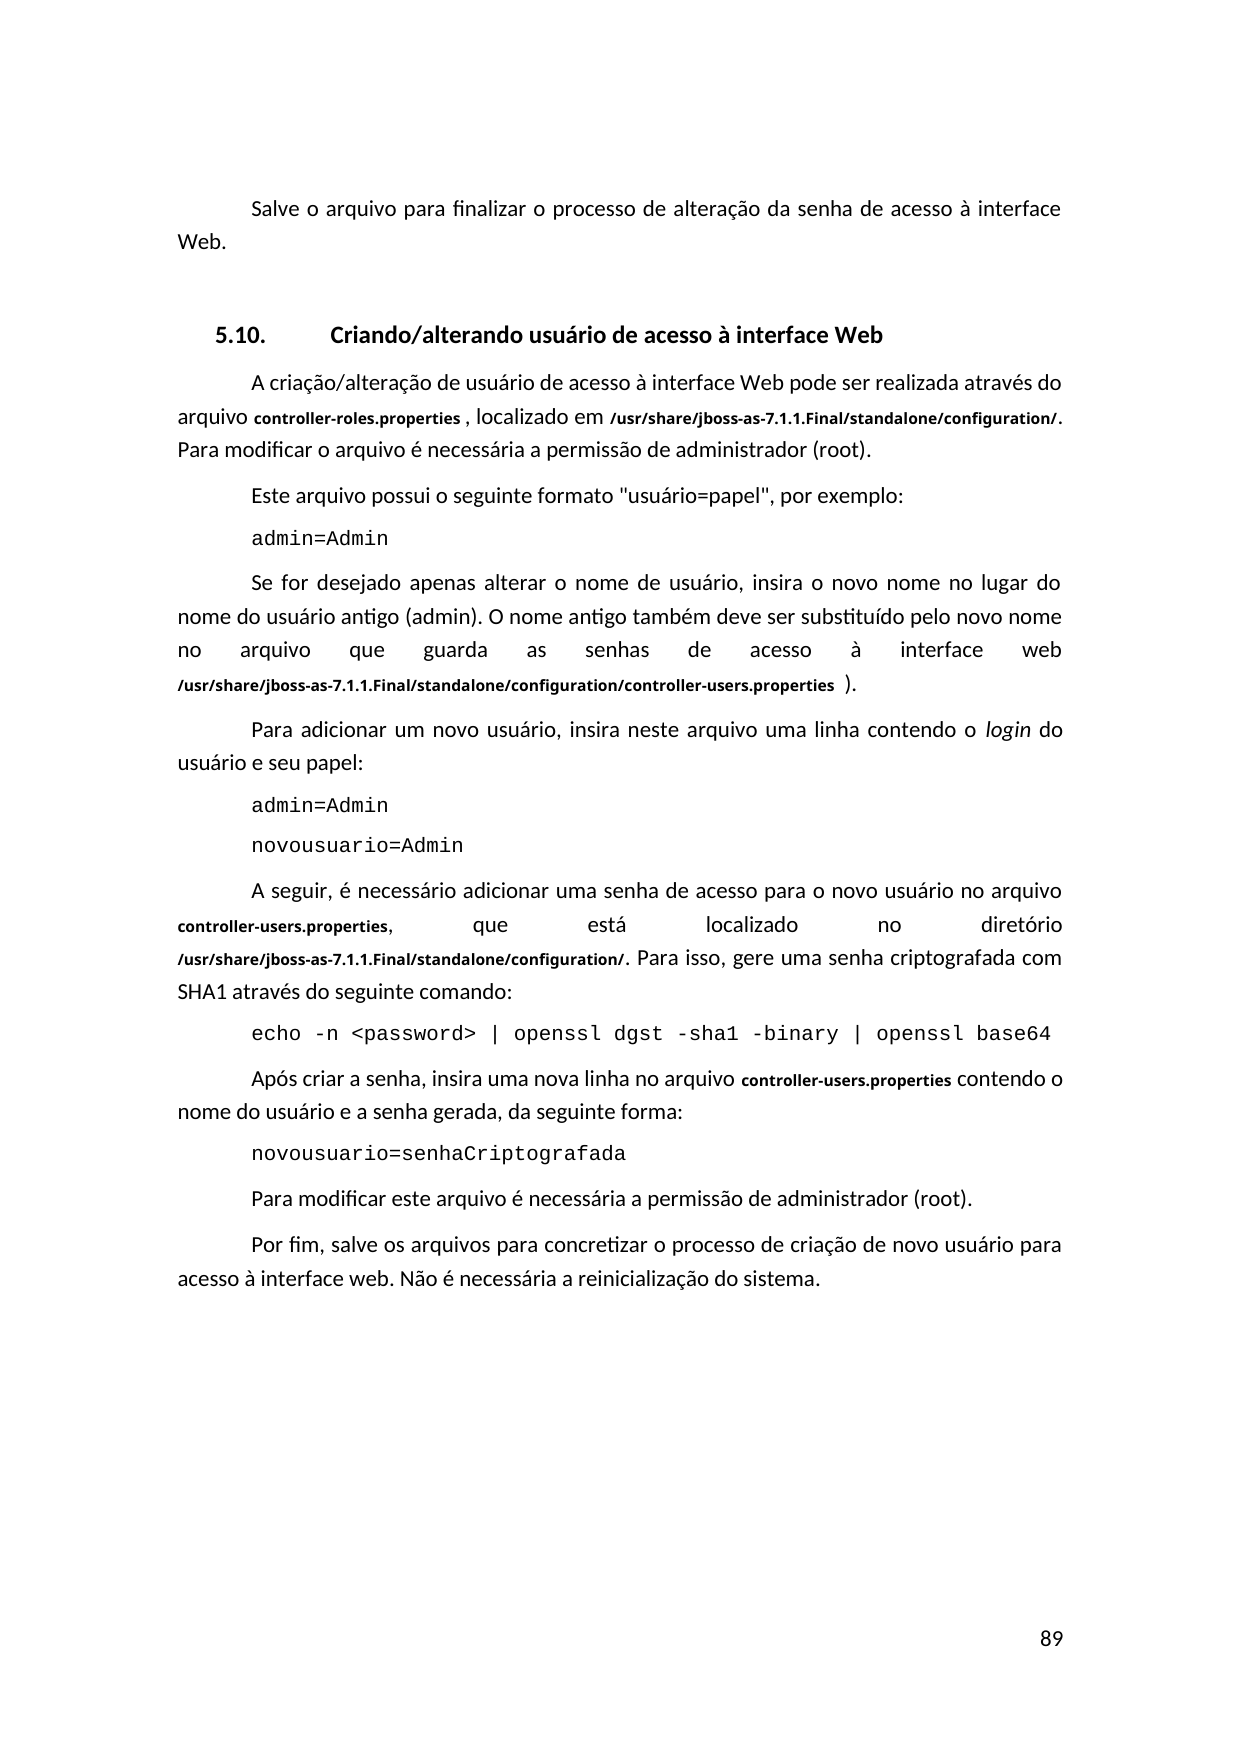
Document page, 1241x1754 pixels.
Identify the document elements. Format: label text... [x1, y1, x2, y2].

text echo -n <password> | openssl dgst -sha1 -binary | openssl base64 [177, 1023, 1063, 1047]
text novousuario=Admin [177, 835, 1063, 859]
text A seguir, é necessário adicionar uma senha de acesso para o novo usuário no arquivo controller-users.properties, que está localizado no diretório /usr/share/jboss-as-7.1.1.Final/standalone/configuration/. Para isso, gere uma senha criptografada com SHA1 através do seguinte comando: [177, 876, 1063, 1005]
text Salve o arquivo para finalizar o processo de alteração da senha de acesso à interface Web. [177, 194, 1063, 255]
text Por fim, salve os arquivos para concretizar o processo de criação de novo usuário para acesso à interface web. Não é necessária a reinicialização do sistema. [177, 1230, 1063, 1292]
subtitle Criando/alterando usuário de acesso à interface Web [215, 319, 1063, 350]
text Este arquivo possui o seguinte formato "usuário=papel", por exemplo: [177, 481, 1063, 509]
text Para adicionar um novo usuário, insira neste arquivo uma linha contendo o login do usuário e seu papel: [177, 715, 1063, 777]
text Após criar a senha, insira uma nova linha no arquivo controller-users.properties contendo o nome do usuário e a senha gerada, da seguinte forma: [177, 1064, 1063, 1125]
text admin=Admin [177, 527, 1063, 551]
text novousuario=senhaCriptografada [177, 1143, 1063, 1167]
text Se for desejado apenas alterar o nome de usuário, insira o novo nome no lugar do nome do usuário antigo (admin). O nome antigo também deve ser substituído pelo novo nome no arquivo que guarda as senhas de acesso à interface web /usr/share/jboss-as-7.1.1.Final/standalone/configuration/controller-users.properties ). [177, 568, 1063, 697]
text Para modificar este arquivo é necessária a permissão de administrador (root). [177, 1184, 1063, 1212]
text A criação/alteração de usuário de acesso à interface Web pode ser realizada através do arquivo controller-roles.properties , localizado em /usr/share/jboss-as-7.1.1.Final/standalone/configuration/. Para modificar o arquivo é necessária a permissão de administrador (root). [177, 368, 1063, 463]
text admin=Admin [177, 794, 1063, 818]
